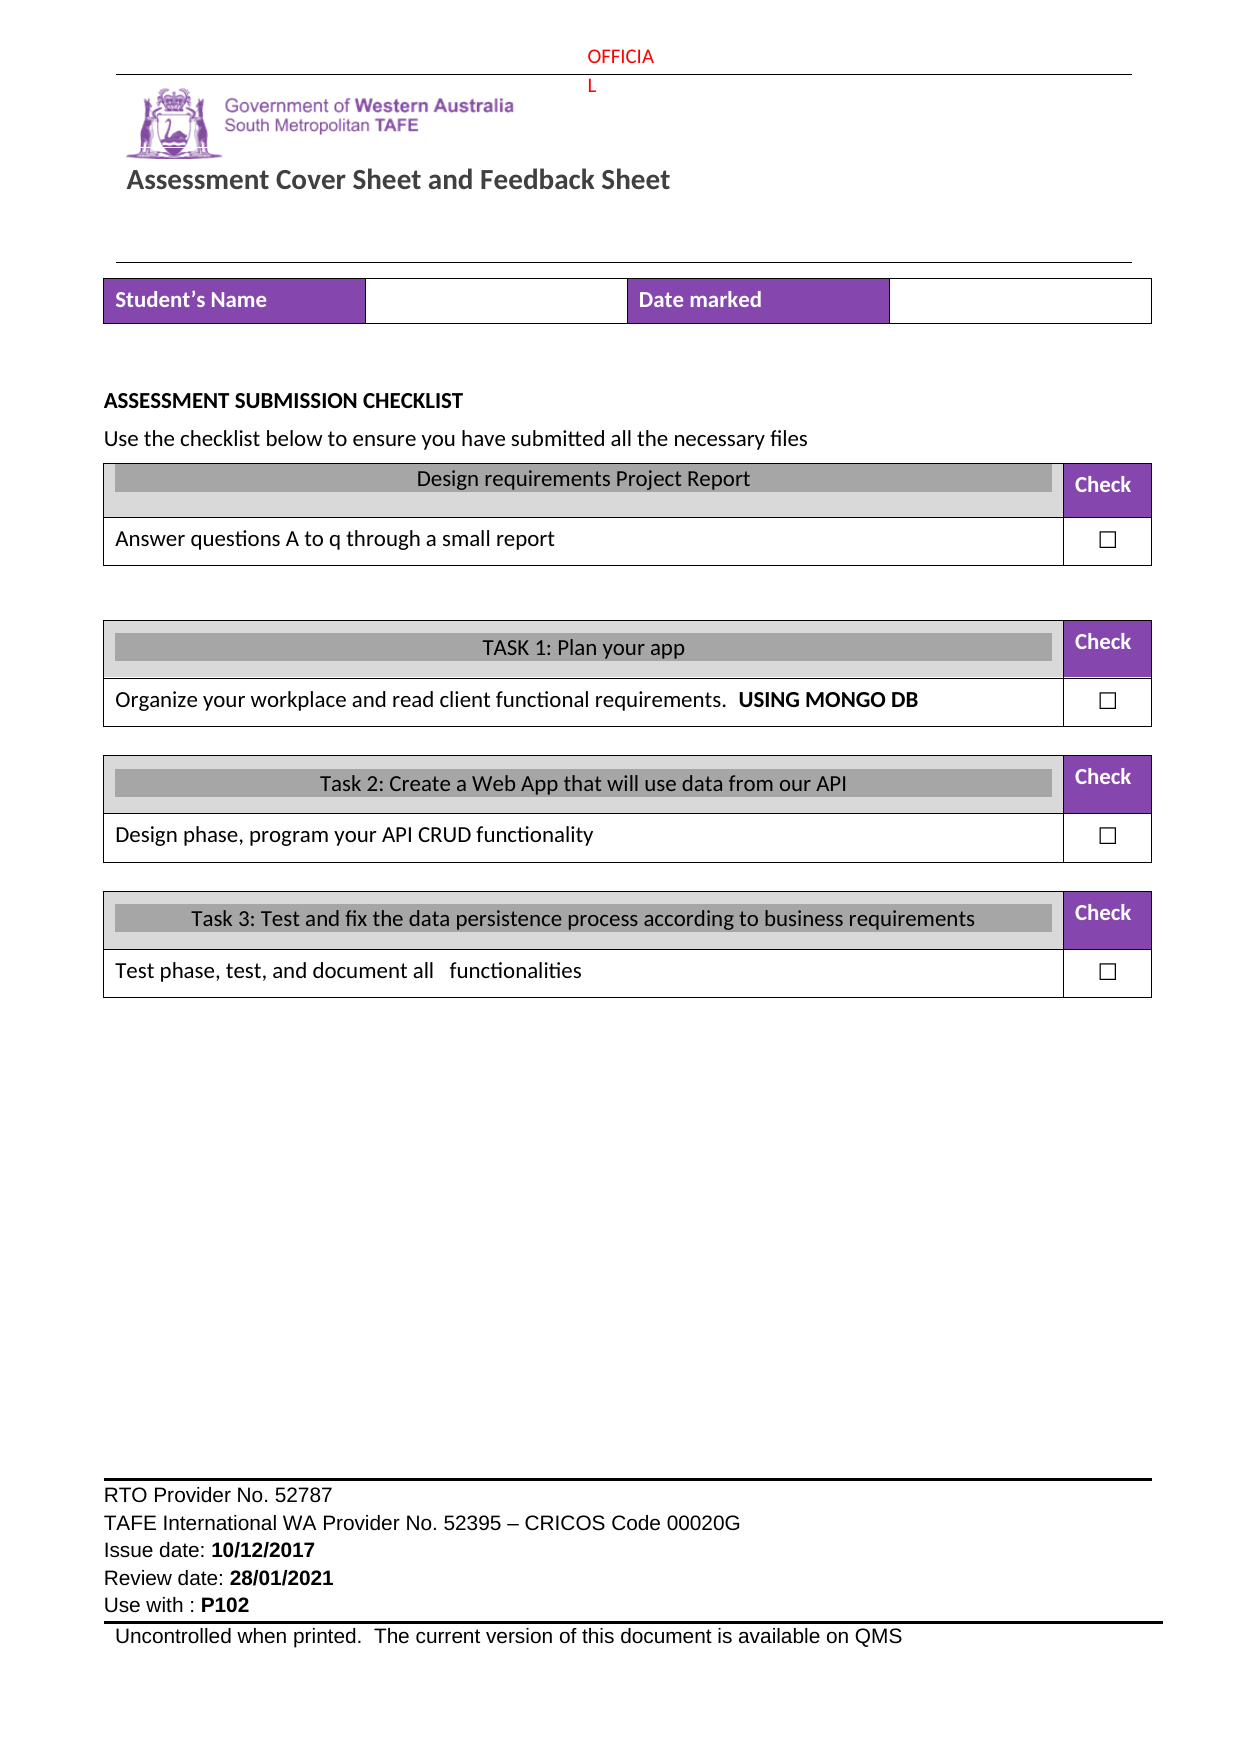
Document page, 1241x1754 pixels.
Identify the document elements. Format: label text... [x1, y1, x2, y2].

text Use the checklist below to ensure you have submitted all the necessary files [103, 424, 1152, 453]
text ASSESSMENT SUBMISSION CHECKLIST [103, 386, 1152, 414]
table_cell Answer questions A to q through a small report [104, 518, 1063, 565]
picture [126, 88, 514, 147]
table_cell Organize your workplace and read client functional requirements. USING MONGO DB [104, 679, 1063, 726]
table_header Check [1064, 756, 1151, 813]
table_header Check [1064, 464, 1151, 517]
table_header Task 3: Test and fix the data persistence process according to business requirements [104, 892, 1063, 949]
picture [126, 148, 514, 159]
table_header [366, 279, 627, 323]
table_header [890, 279, 1151, 323]
table_header Design requirements Project Report [104, 464, 1063, 517]
table_cell Design phase, program your API CRUD functionality [104, 814, 1063, 862]
table_header Check [1064, 621, 1151, 677]
table_header Student’s Name [104, 279, 365, 323]
table_header Check [1064, 892, 1151, 949]
table_header Date marked [628, 279, 889, 323]
table_cell Test phase, test, and document all functionalities [104, 950, 1063, 997]
table_header Task 2: Create a Web App that will use data from our API [104, 756, 1063, 813]
table_header TASK 1: Plan your app [104, 621, 1063, 677]
